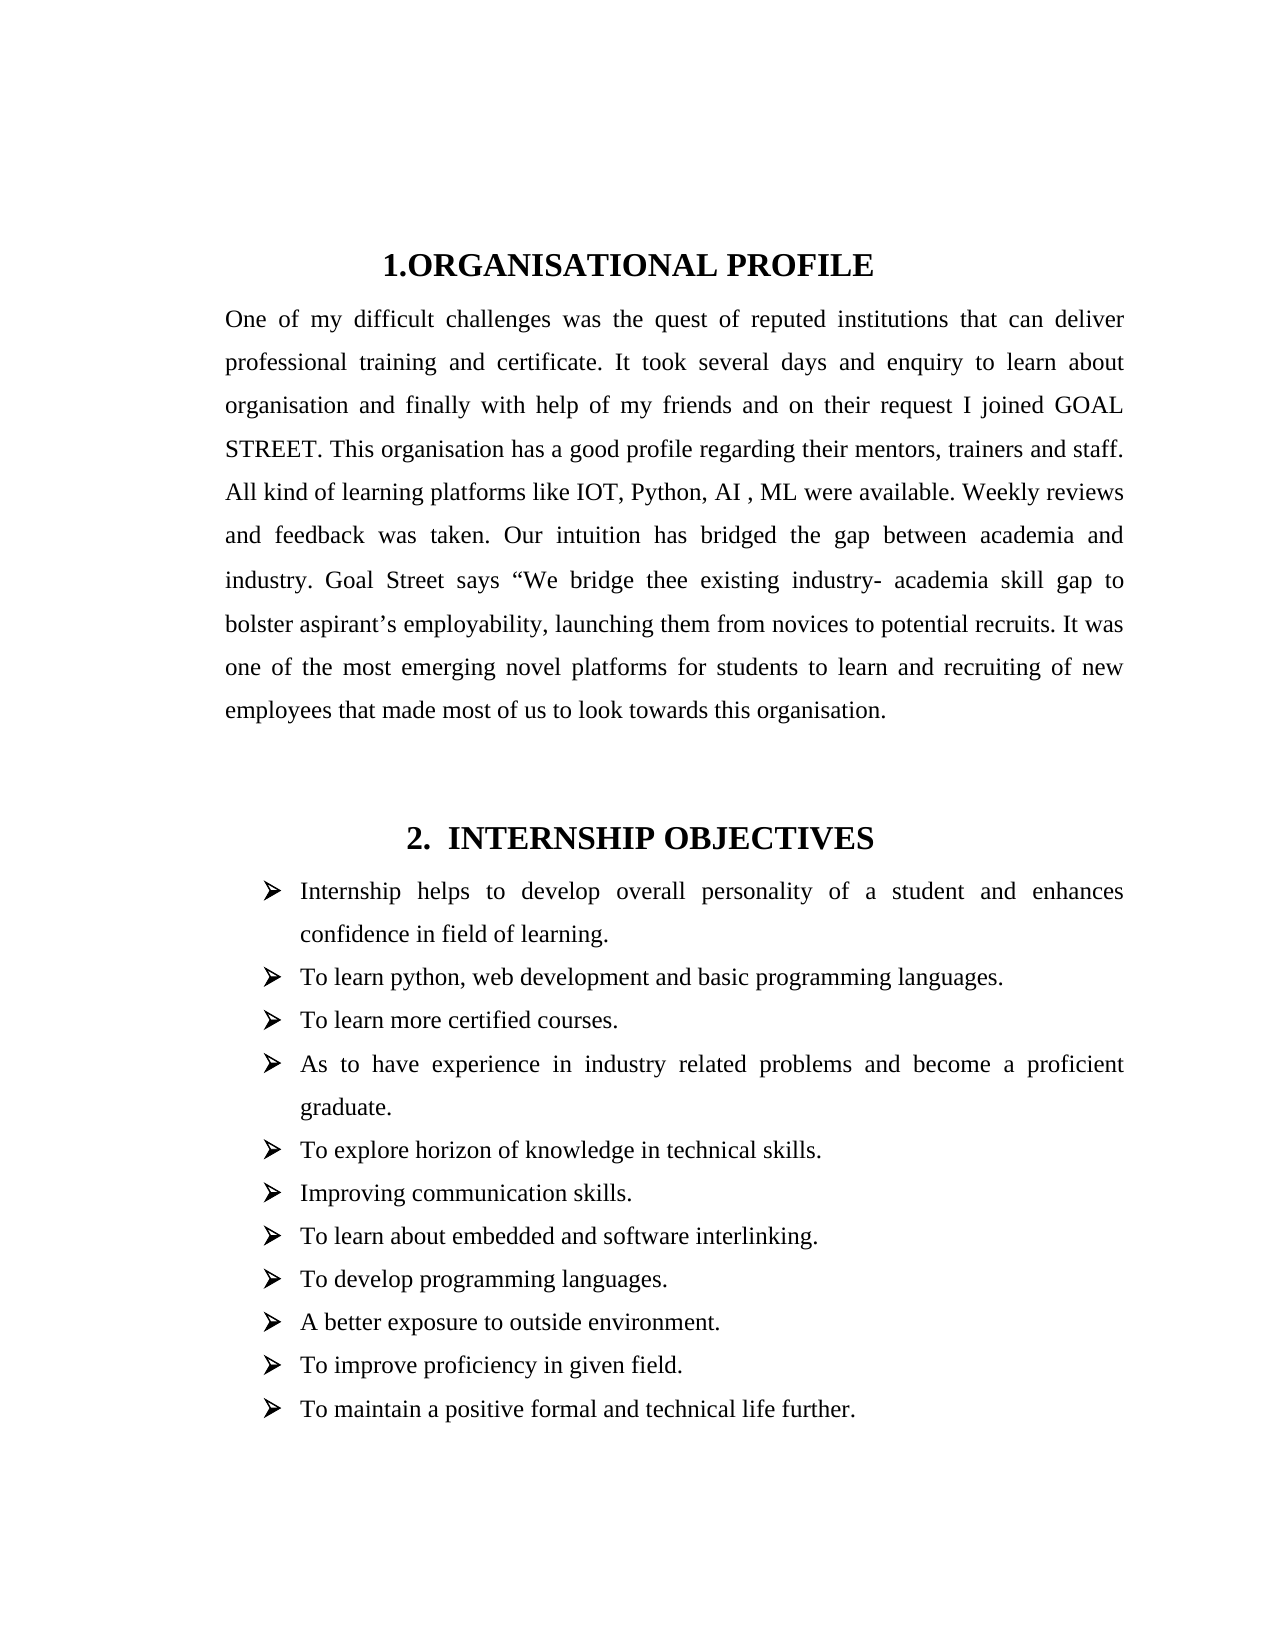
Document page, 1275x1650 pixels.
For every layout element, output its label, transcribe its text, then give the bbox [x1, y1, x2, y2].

text One of my difficult challenges was the quest of reputed institutions that can deliver professional training and certificate. It took several days and enquiry to learn about organisation and finally with help of my friends and on their request I joined GOAL STREET. This organisation has a good profile regarding their mentors, trainers and staff. All kind of learning platforms like IOT, Python, AI , ML were available. Weekly reviews and feedback was taken. Our intuition has bridged the gap between academia and industry. Goal Street says “We bridge thee existing industry- academia skill gap to bolster aspirant’s employability, launching them from novices to potential recruits. It was one of the most emerging novel platforms for students to learn and recruiting of new employees that made most of us to look towards this organisation. [225, 304, 1125, 724]
text 1​.ORGANISATIONAL PROFILE [225, 244, 1125, 284]
list A better exposure to outside environment. [262, 1307, 1125, 1336]
list To learn python, web development and basic programming languages. [262, 962, 1125, 991]
list Improving communication skills. [262, 1178, 1125, 1207]
list As to have experience in industry related problems and become a proficient graduate. [262, 1049, 1125, 1121]
list To learn about embedded and software interlinking. [262, 1221, 1125, 1250]
text 2. INTERNSHIP OBJECTIVES [225, 818, 1125, 856]
list To maintain a positive formal and technical life further. [262, 1394, 1125, 1422]
list Internship helps to develop overall personality of a student and enhances confidence in field of learning. [262, 876, 1125, 948]
list To develop programming languages. [262, 1264, 1125, 1293]
list To learn more certified courses. [262, 1006, 1125, 1034]
list To explore horizon of knowledge in technical skills. [262, 1135, 1125, 1164]
list To improve proficiency in given field. [262, 1351, 1125, 1379]
